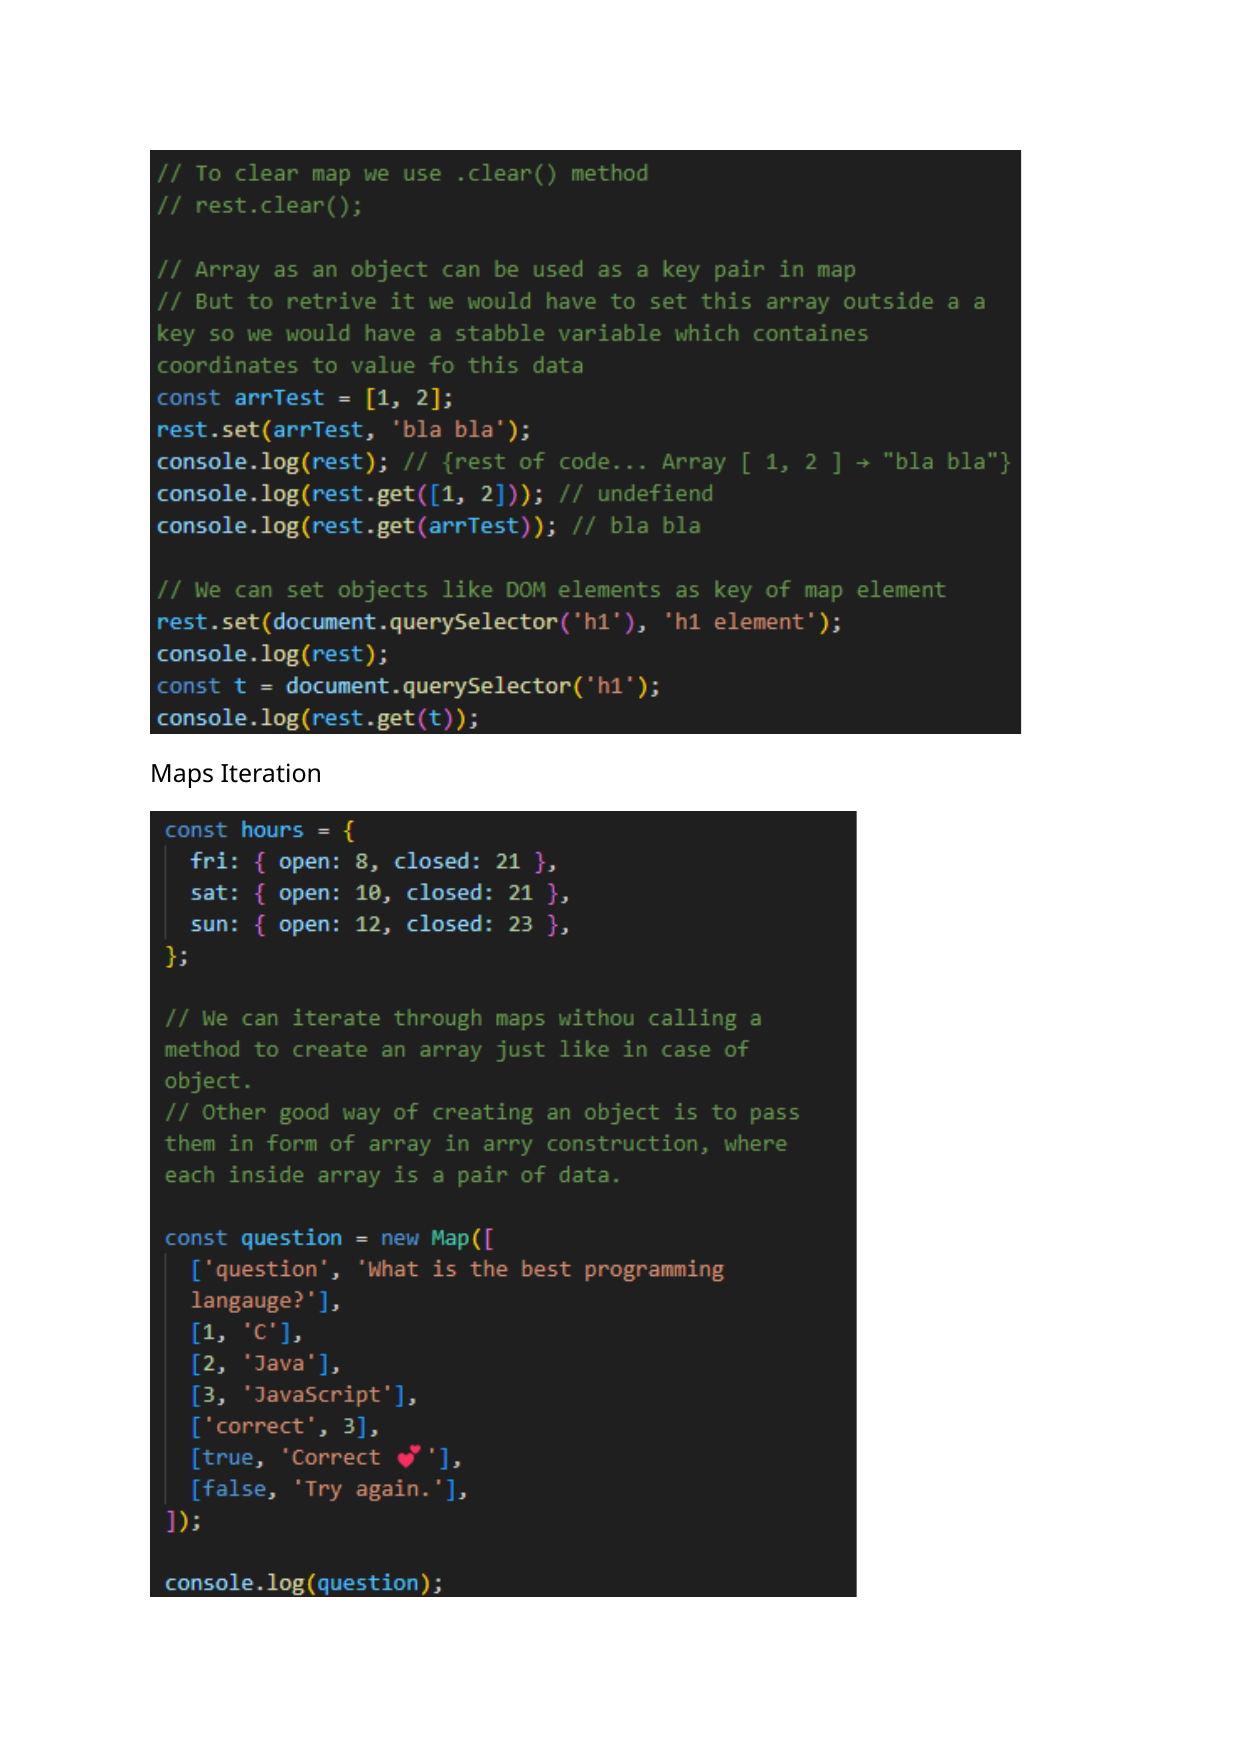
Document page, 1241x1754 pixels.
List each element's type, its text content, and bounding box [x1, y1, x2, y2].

picture [150, 150, 1022, 734]
text Maps Iteration [150, 755, 1090, 789]
picture [150, 811, 857, 1597]
